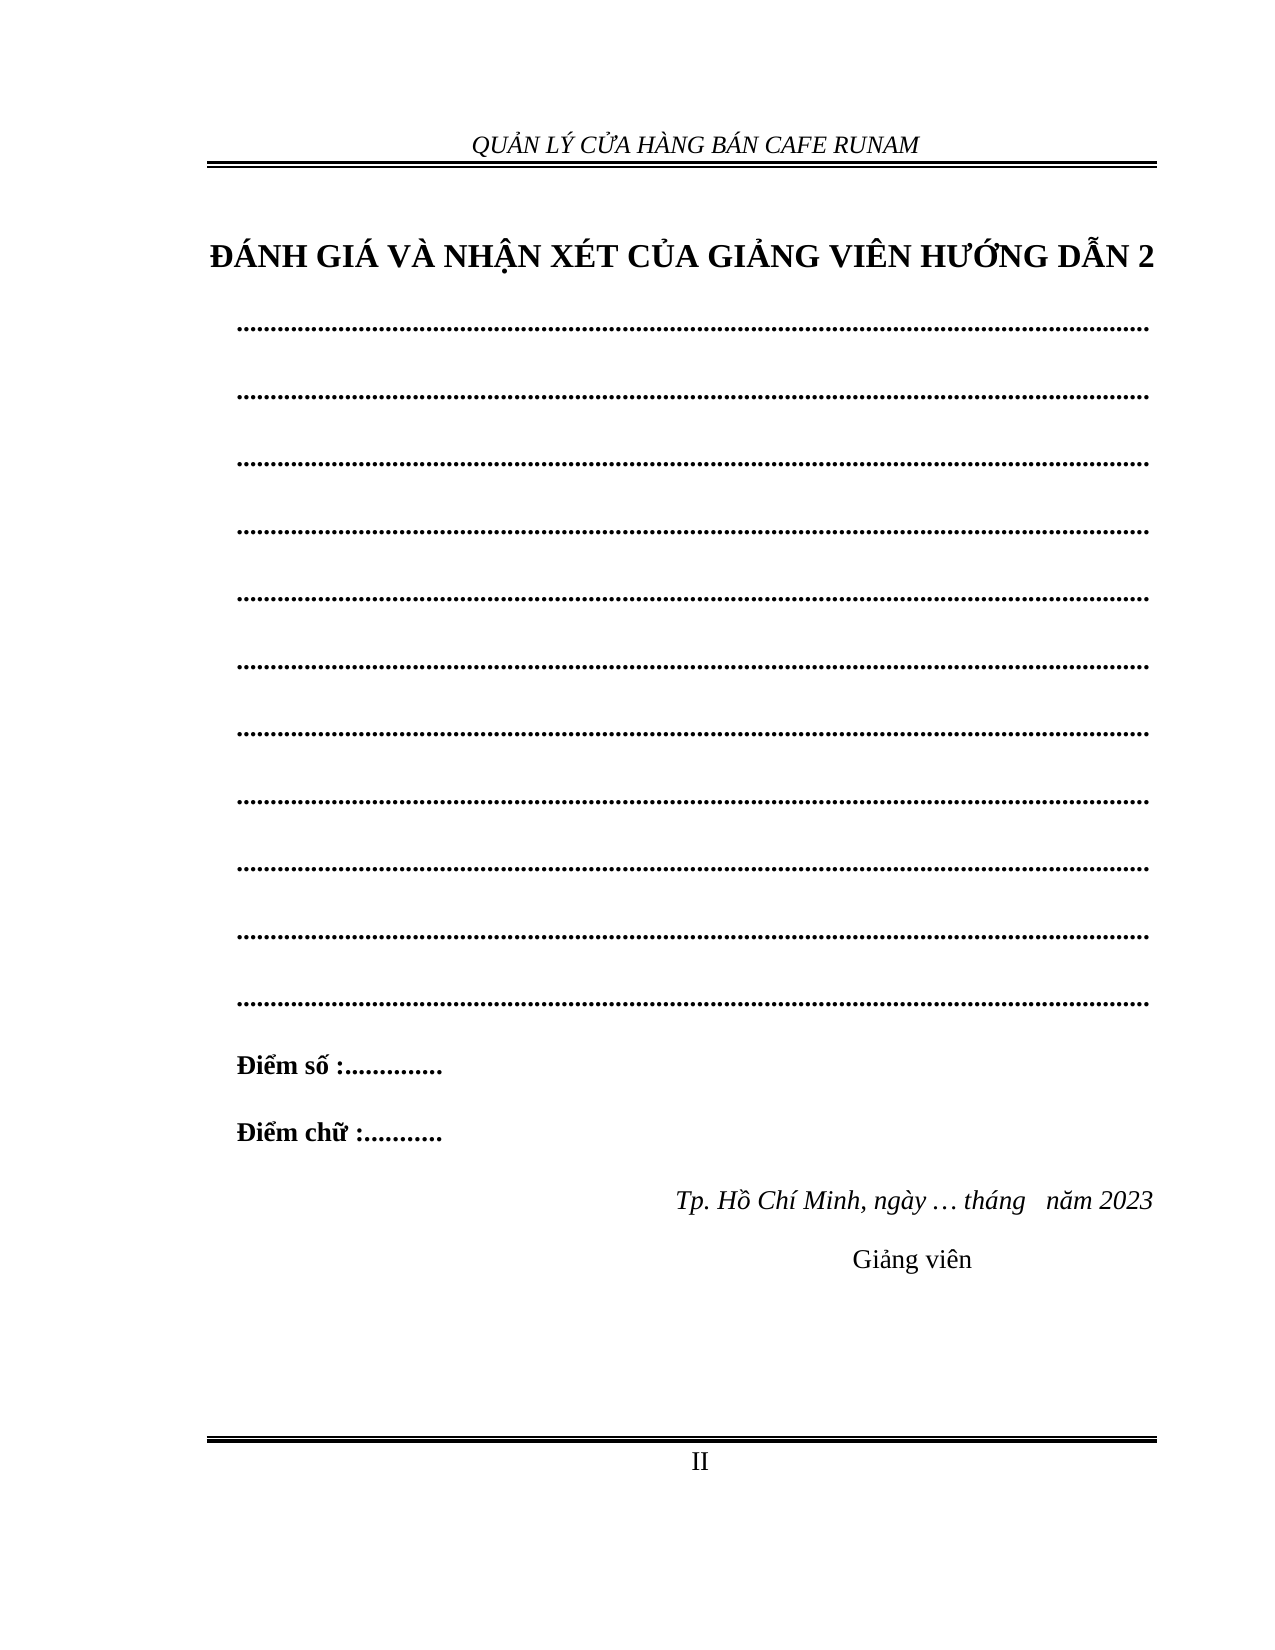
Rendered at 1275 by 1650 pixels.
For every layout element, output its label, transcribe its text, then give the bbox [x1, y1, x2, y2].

text Tp. Hồ Chí Minh, ngày … tháng năm 2023 [207, 1184, 1157, 1215]
text Điểm số : [207, 1049, 1157, 1080]
subtitle ĐÁNH GIÁ VÀ NHẬN XÉT CỦA GIẢNG VIÊN HƯỚNG DẪN 2 [207, 236, 1157, 275]
text Giảng viên [207, 1243, 1157, 1274]
text Điểm chữ : [207, 1116, 1157, 1147]
